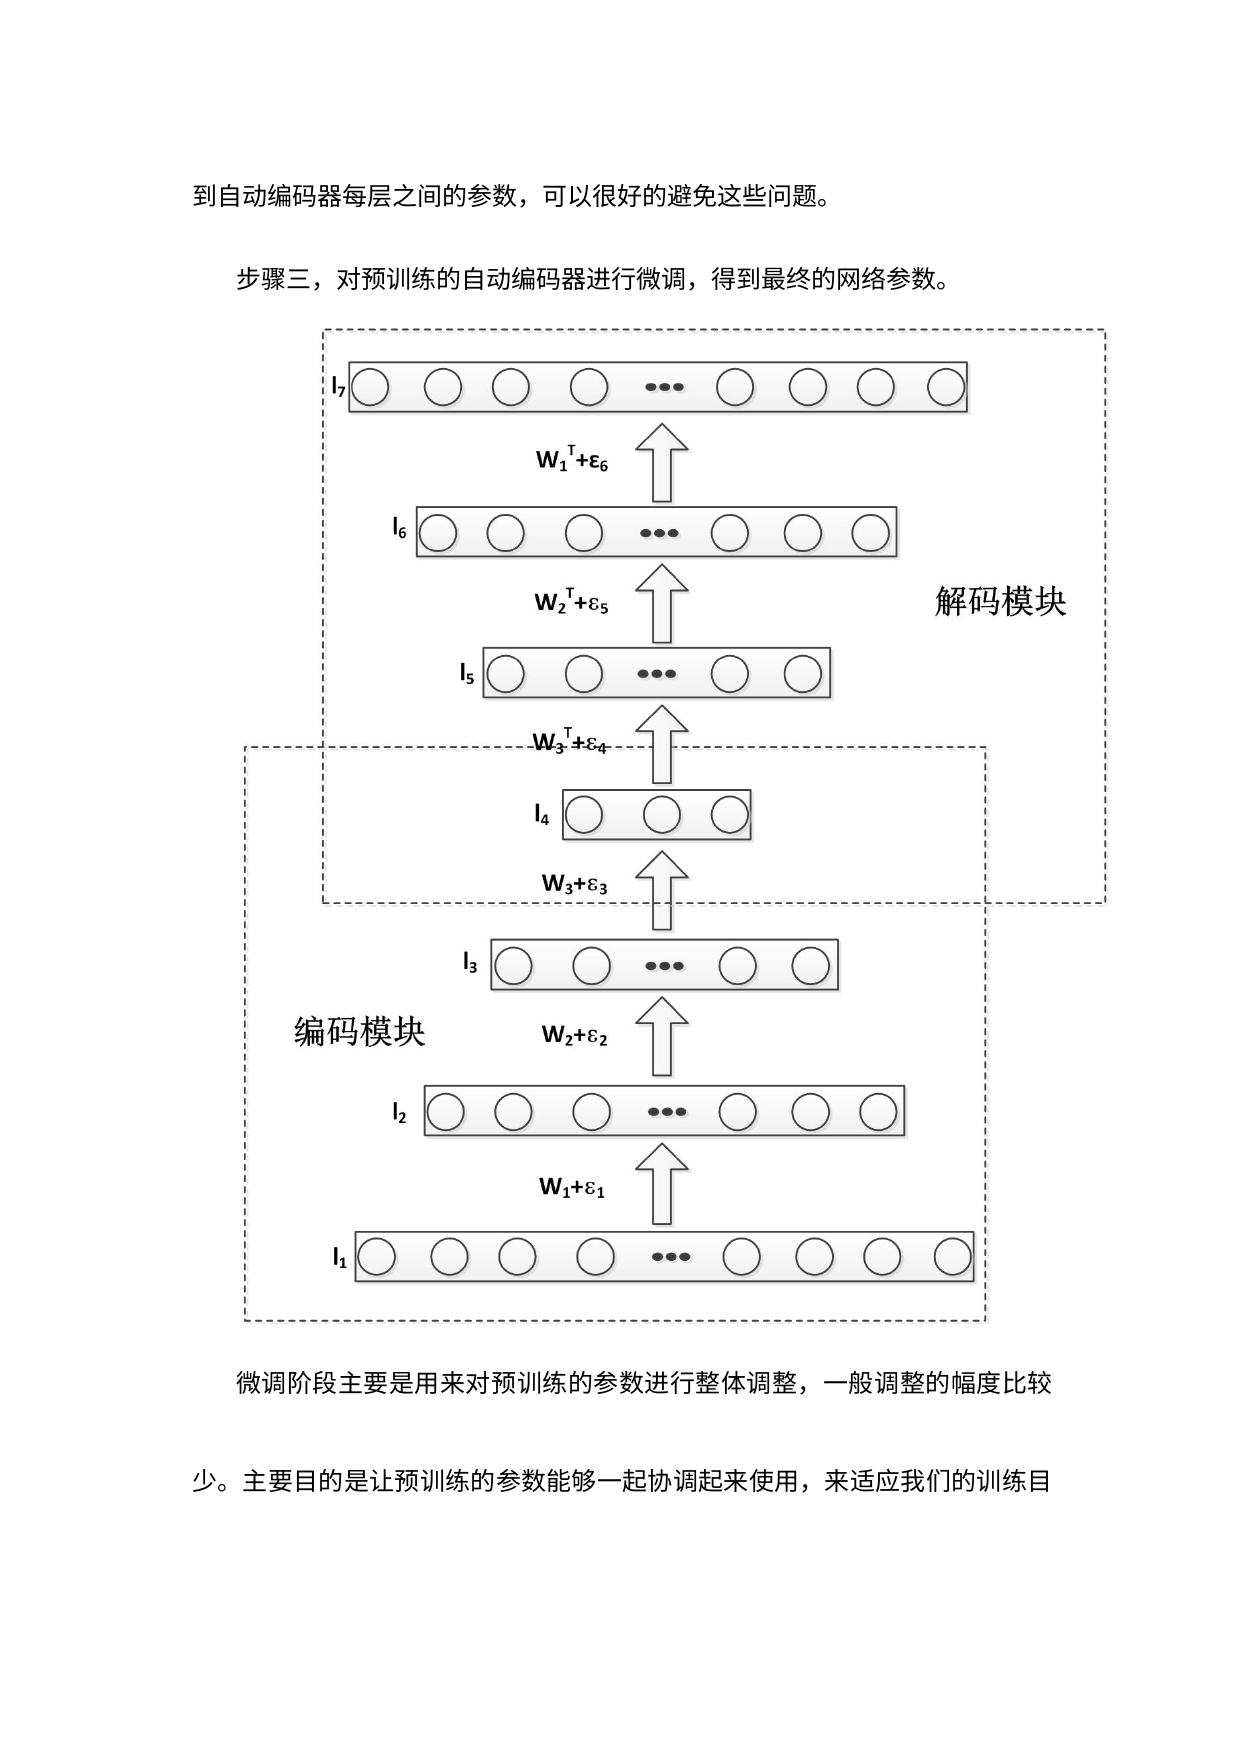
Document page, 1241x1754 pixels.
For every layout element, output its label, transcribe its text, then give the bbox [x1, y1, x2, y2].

text 步骤三，对预训练的自动编码器进行微调，得到最终的网络参数。 [192, 245, 1053, 310]
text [192, 162, 1053, 227]
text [192, 1349, 1053, 1512]
picture [243, 328, 1109, 1324]
